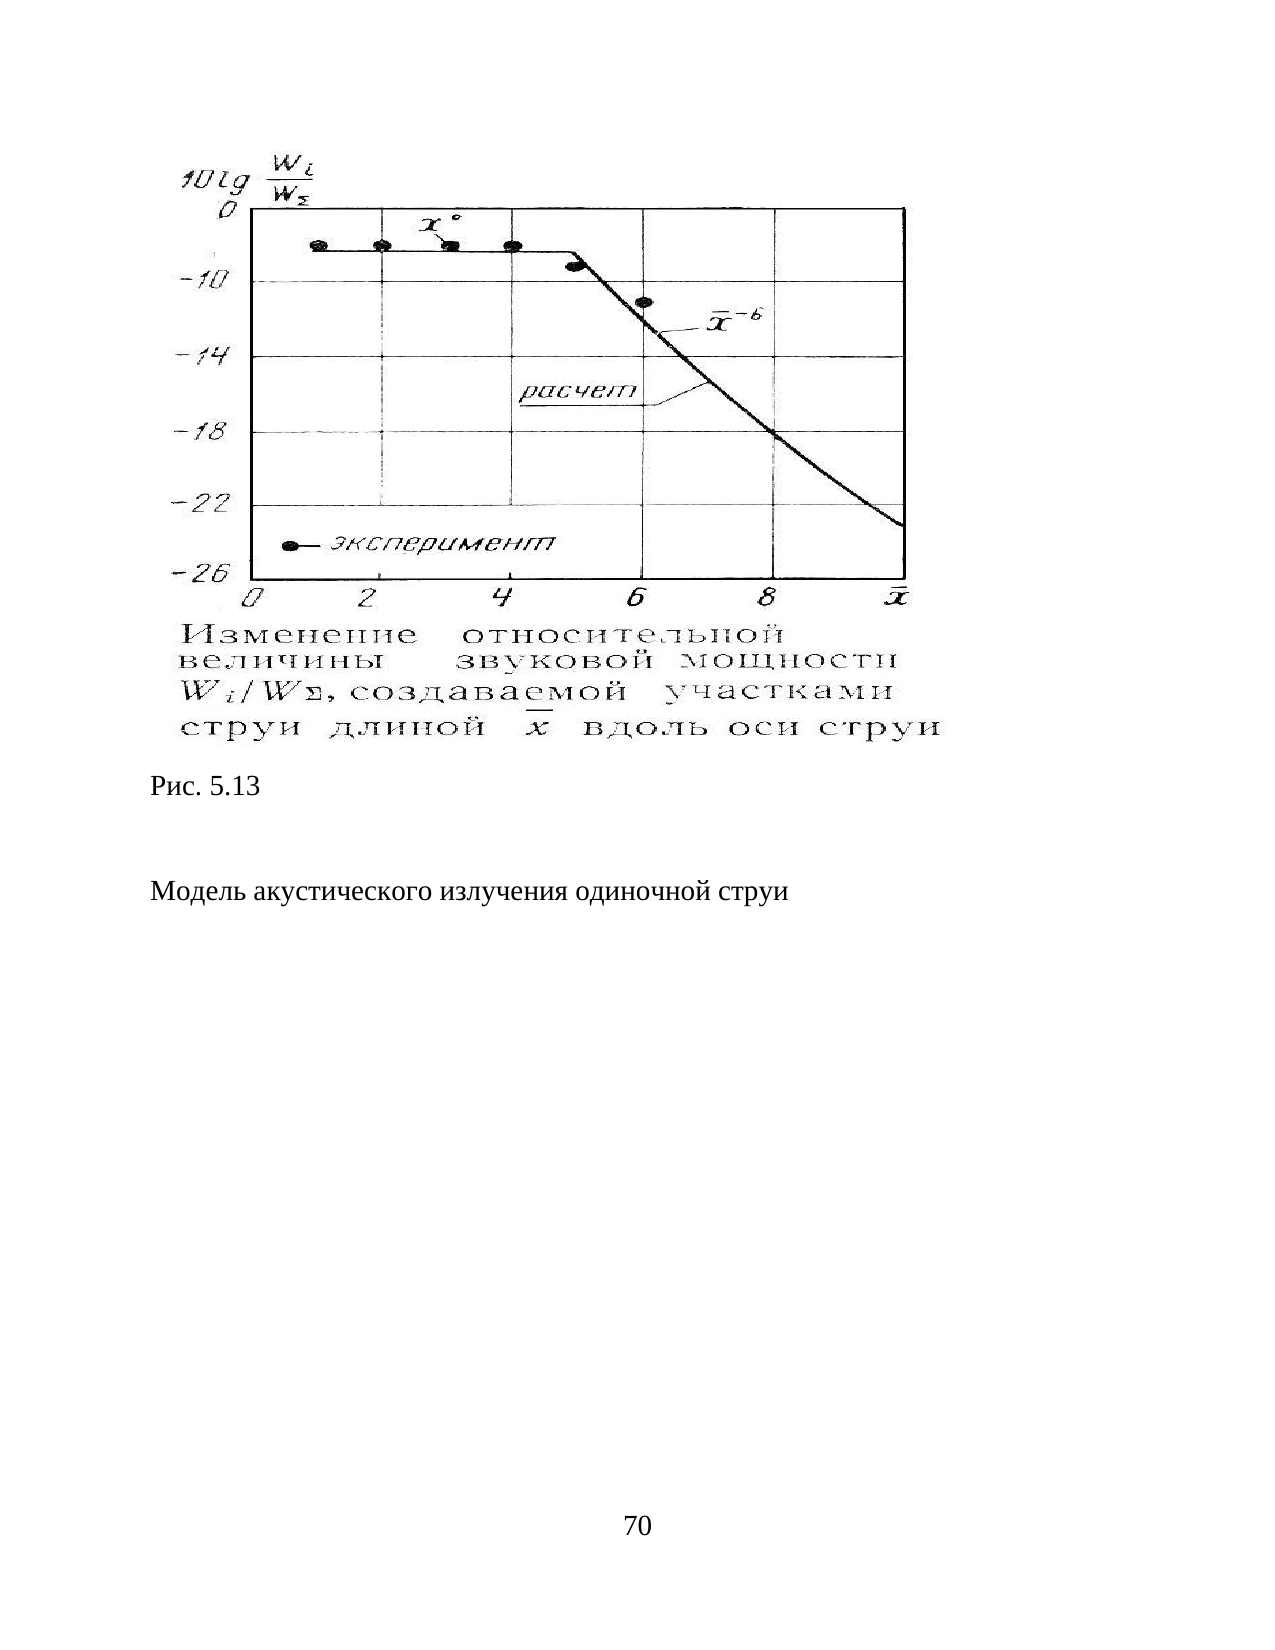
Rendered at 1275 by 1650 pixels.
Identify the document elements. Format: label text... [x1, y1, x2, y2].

text Модель акустического излучения одиночной струи [150, 873, 1125, 907]
text Рис. 5.13 [150, 768, 1125, 801]
picture [150, 150, 976, 749]
